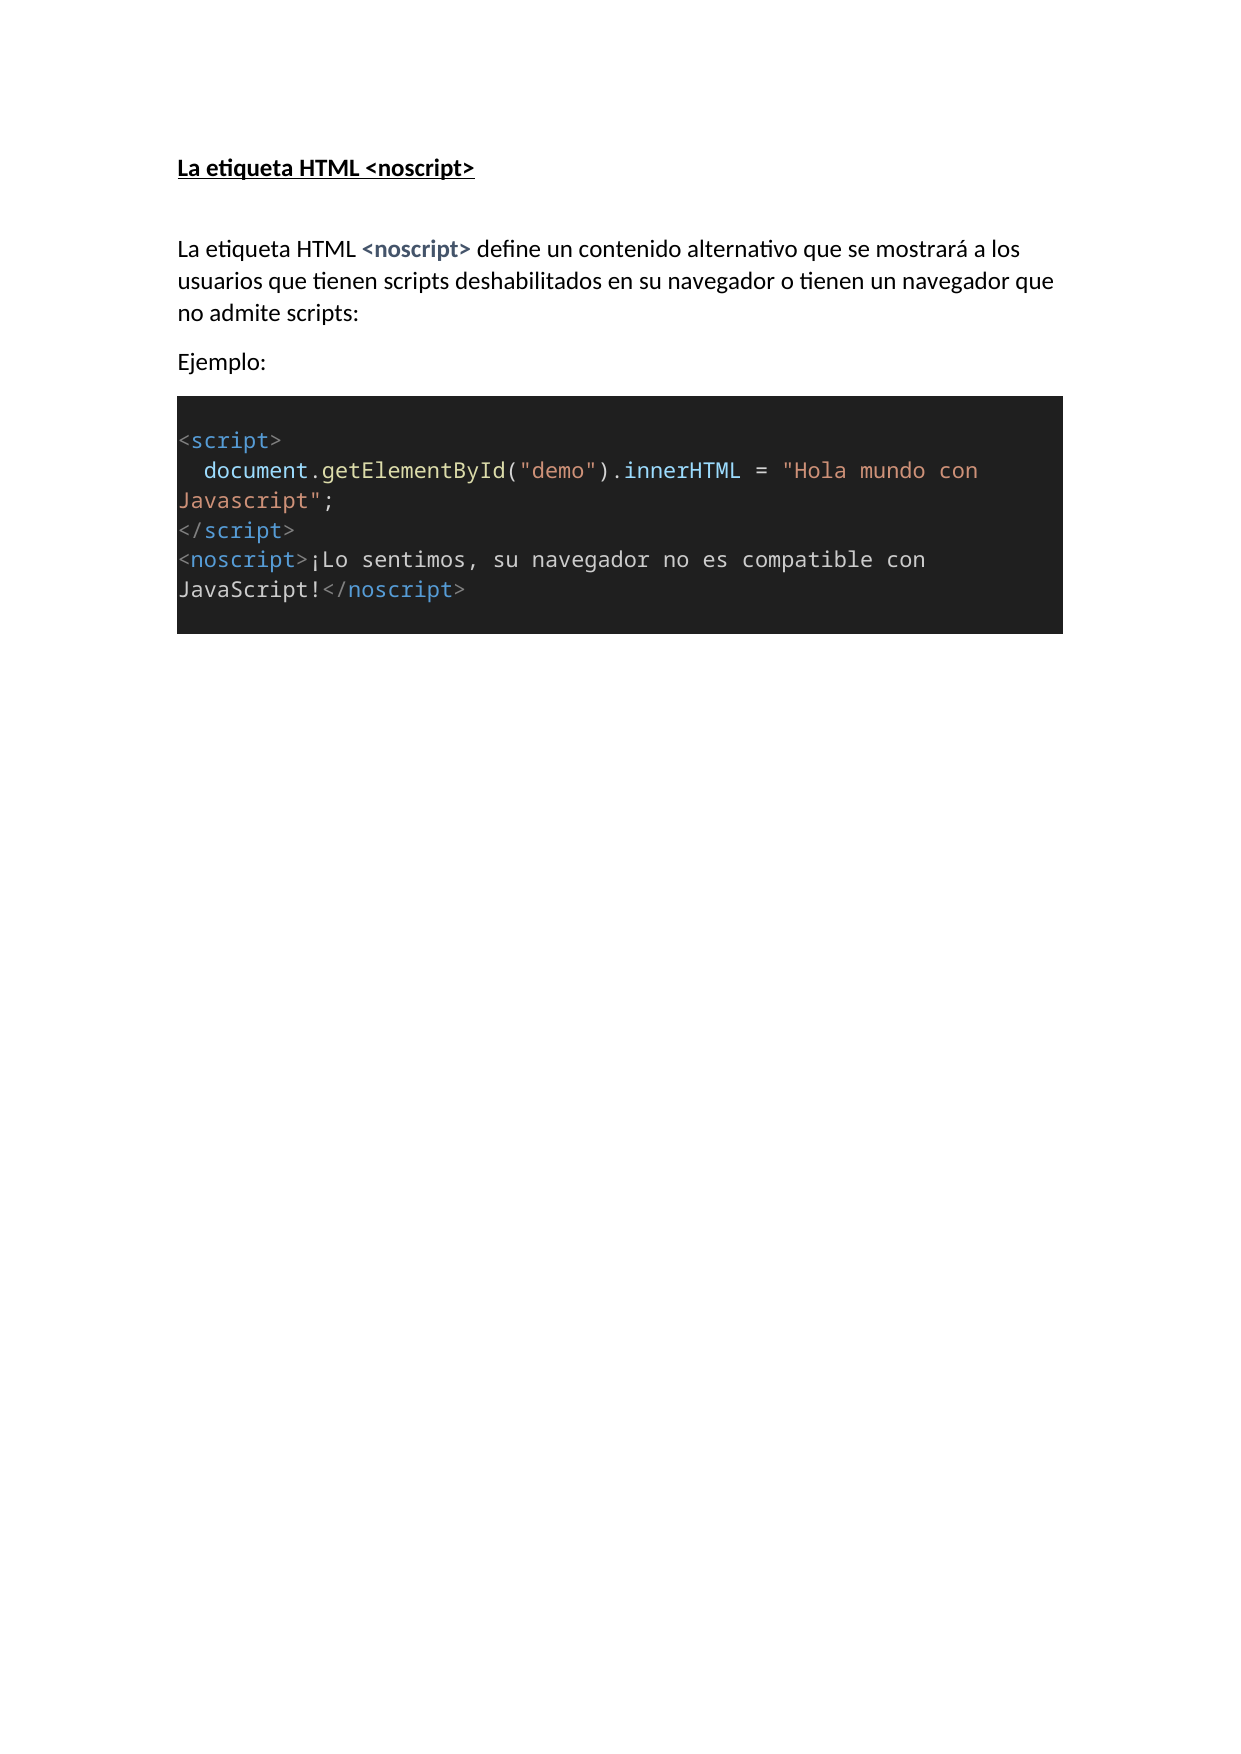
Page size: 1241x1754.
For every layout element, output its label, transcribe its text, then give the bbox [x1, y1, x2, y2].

text </script> [177, 515, 1063, 544]
subtitle La etiqueta HTML <noscript> [177, 152, 1063, 182]
text La etiqueta HTML <noscript> define un contenido alternativo que se mostrará a los usuarios que tienen scripts deshabilitados en su navegador o tienen un navegador que no admite scripts: [177, 233, 1063, 328]
text <script> [177, 425, 1063, 455]
text document.getElementById("demo").innerHTML = "Hola mundo con Javascript"; [177, 455, 1063, 515]
text <noscript>¡Lo sentimos, su navegador no es compatible con JavaScript!</noscript> [177, 544, 1063, 604]
text Ejemplo: [177, 347, 1063, 377]
